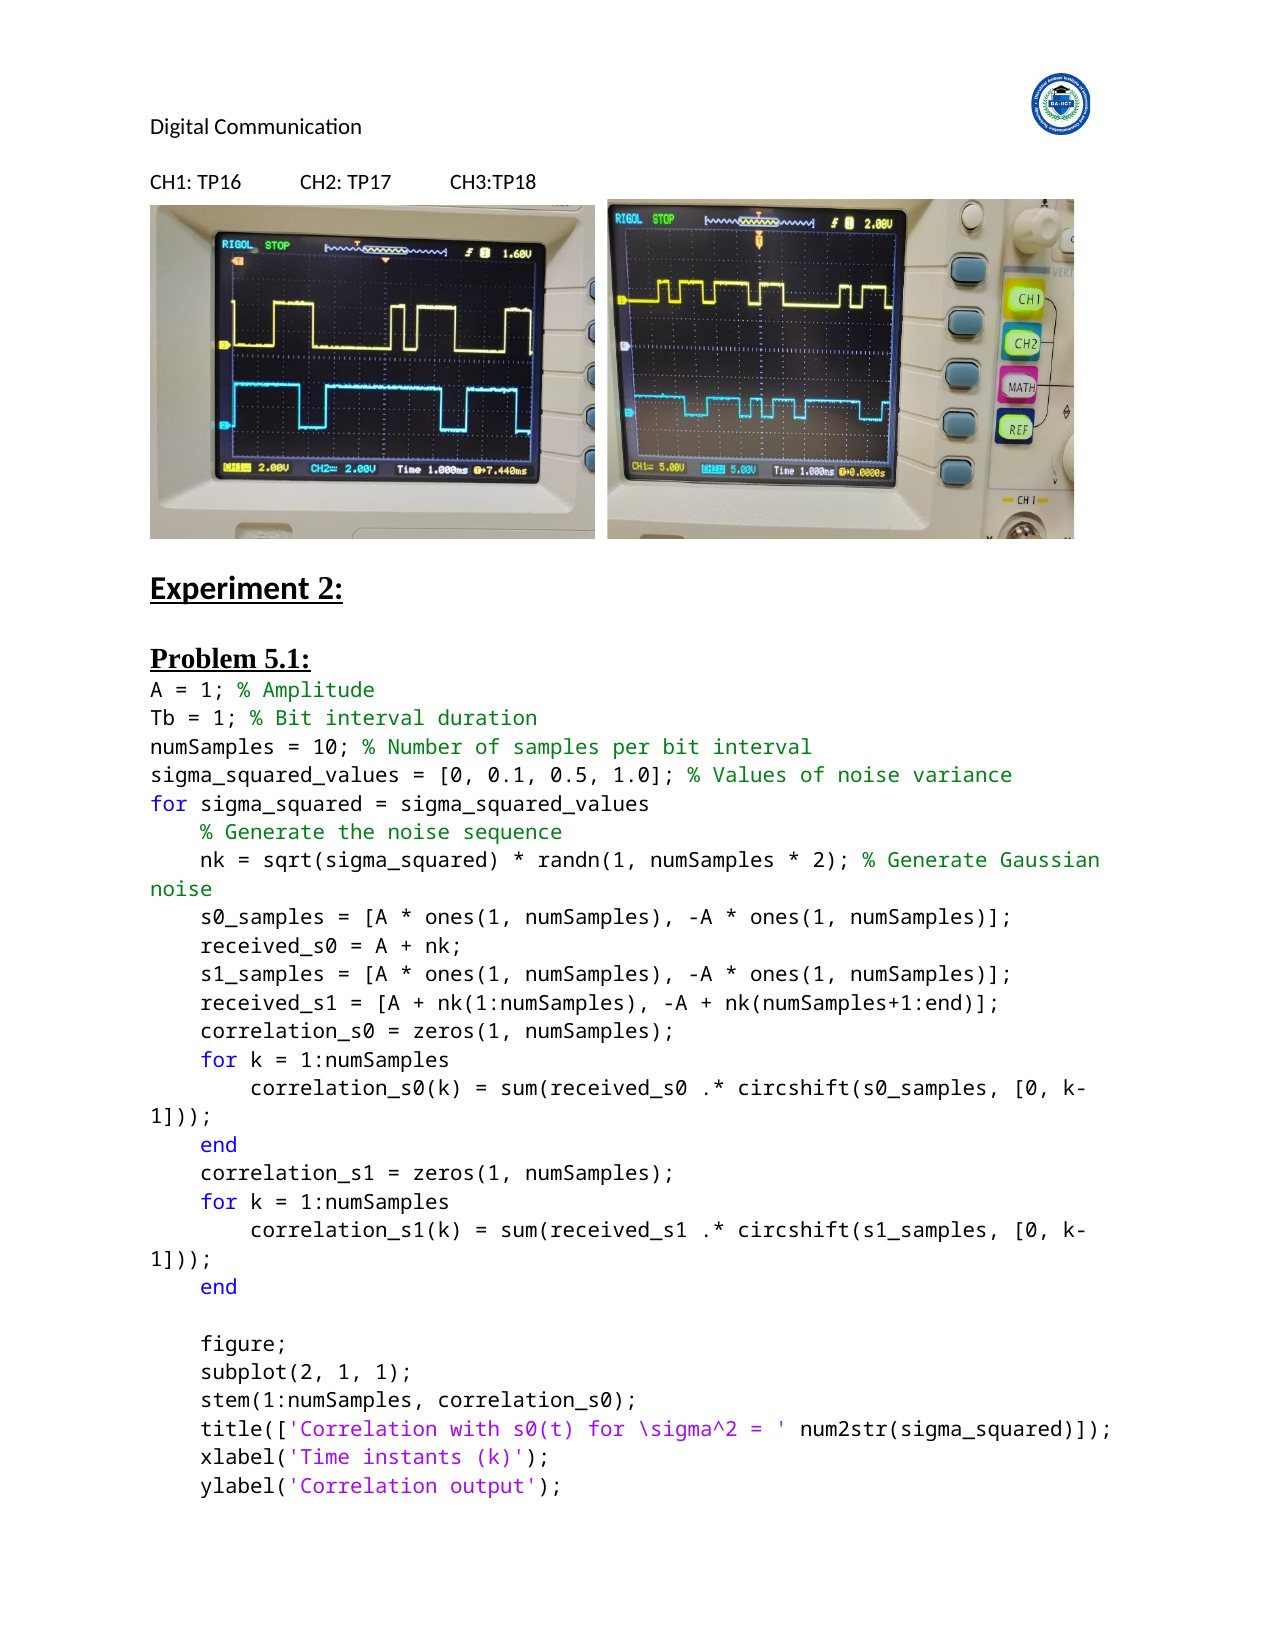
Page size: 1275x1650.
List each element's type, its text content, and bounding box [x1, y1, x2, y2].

picture [150, 205, 595, 539]
text for k = 1:numSamples [150, 1045, 1125, 1073]
text xlabel('Time instants (k)'); [150, 1442, 1125, 1471]
text s0_samples = [A * ones(1, numSamples), -A * ones(1, numSamples)]; [150, 902, 1125, 931]
text ylabel('Correlation output'); [150, 1471, 1125, 1499]
text figure; [150, 1329, 1125, 1357]
text received_s1 = [A + nk(1:numSamples), -A + nk(numSamples+1:end)]; [150, 988, 1125, 1016]
text end [150, 1130, 1125, 1158]
text correlation_s1 = zeros(1, numSamples); [150, 1158, 1125, 1187]
picture [1031, 73, 1091, 135]
text Problem 5.1: [150, 641, 1125, 675]
text s1_samples = [A * ones(1, numSamples), -A * ones(1, numSamples)]; [150, 959, 1125, 988]
text Experiment 2: [150, 567, 1125, 608]
text numSamples = 10; % Number of samples per bit interval [150, 732, 1125, 760]
text subplot(2, 1, 1); [150, 1357, 1125, 1386]
text stem(1:numSamples, correlation_s0); [150, 1386, 1125, 1414]
text end [150, 1272, 1125, 1301]
text CH1: TP16 CH2: TP17 CH3:TP18 [150, 168, 1125, 195]
text % Generate the noise sequence [150, 817, 1125, 846]
text Tb = 1; % Bit interval duration [150, 703, 1125, 732]
text title(['Correlation with s0(t) for \sigma^2 = ' num2str(sigma_squared)]); [150, 1414, 1125, 1442]
text correlation_s0 = zeros(1, numSamples); [150, 1016, 1125, 1045]
text sigma_squared_values = [0, 0.1, 0.5, 1.0]; % Values of noise variance [150, 760, 1125, 789]
text received_s0 = A + nk; [150, 931, 1125, 959]
text for sigma_squared = sigma_squared_values [150, 789, 1125, 817]
text correlation_s1(k) = sum(received_s1 .* circshift(s1_samples, [0, k-1])); [150, 1215, 1125, 1272]
text A = 1; % Amplitude [150, 675, 1125, 703]
picture [607, 199, 1075, 539]
text correlation_s0(k) = sum(received_s0 .* circshift(s0_samples, [0, k-1])); [150, 1073, 1125, 1130]
text nk = sqrt(sigma_squared) * randn(1, numSamples * 2); % Generate Gaussian noise [150, 846, 1125, 902]
text for k = 1:numSamples [150, 1187, 1125, 1215]
